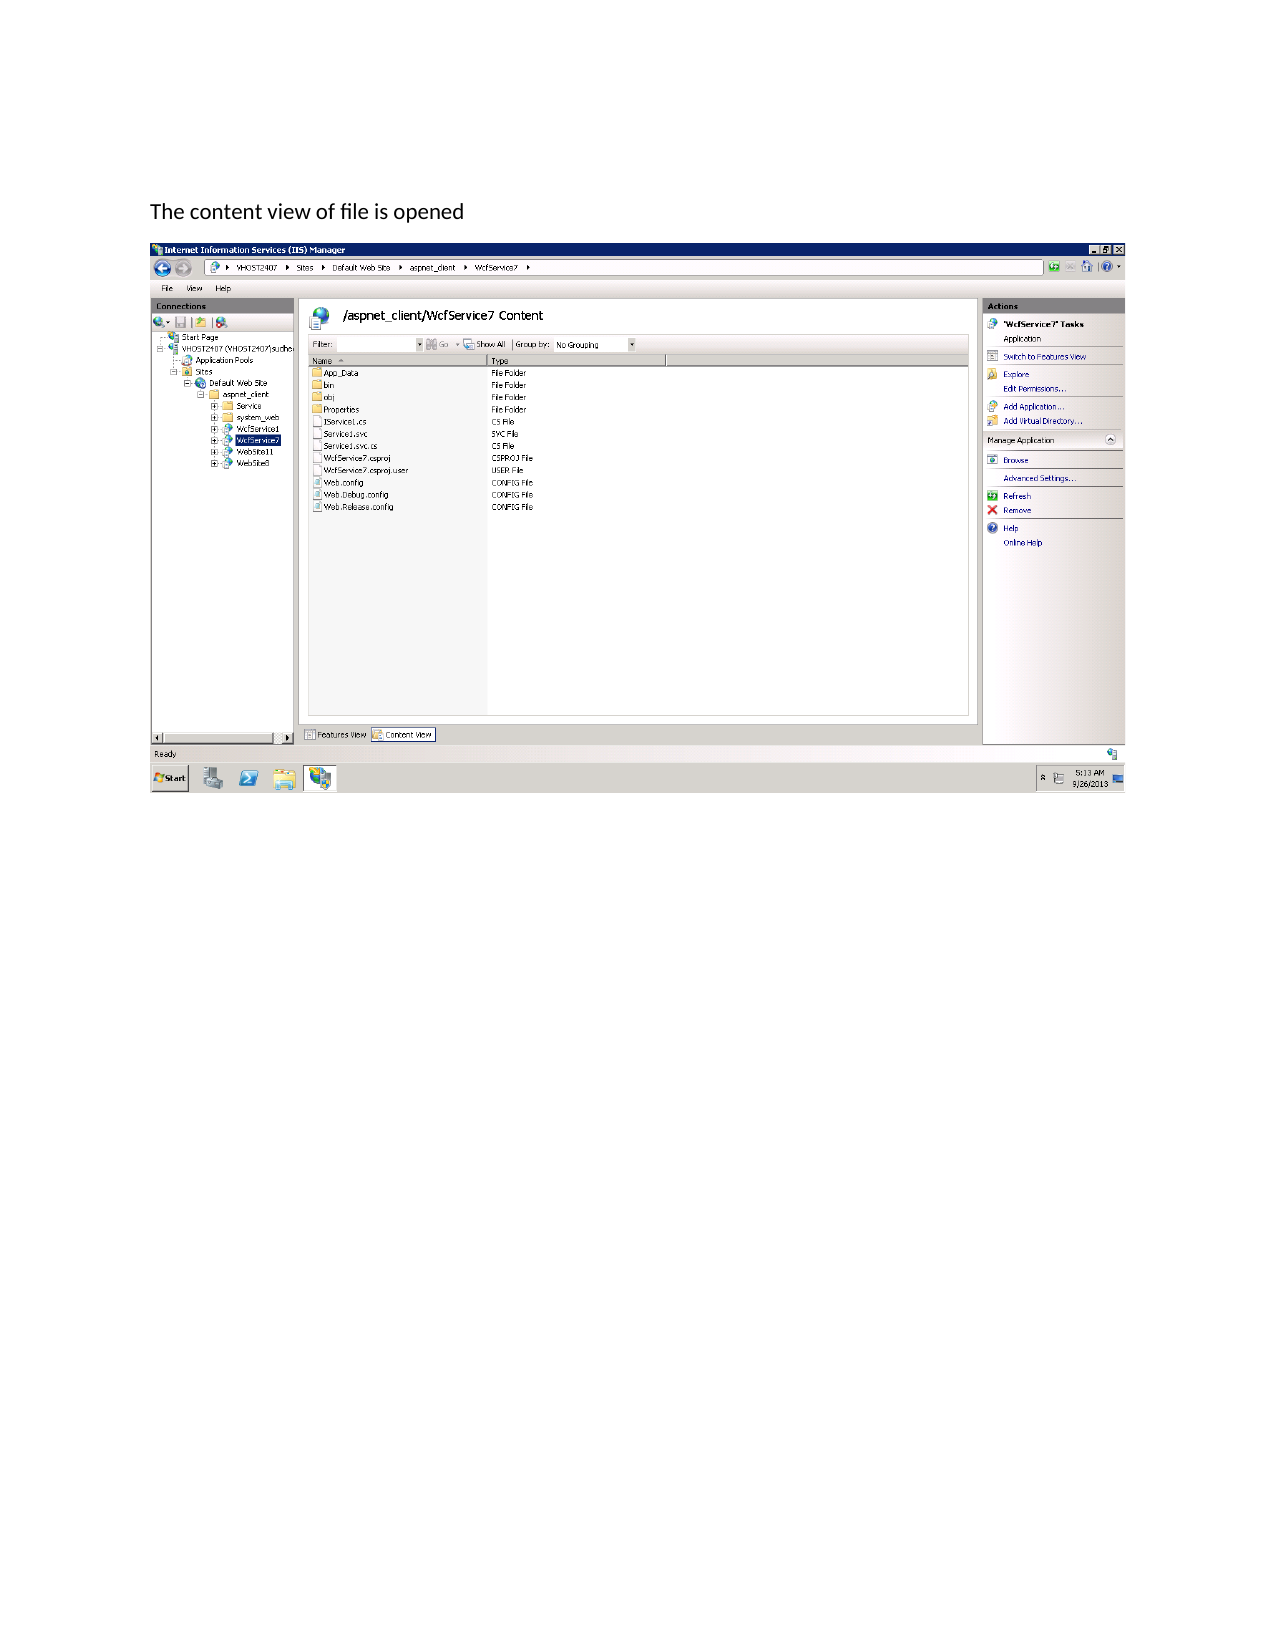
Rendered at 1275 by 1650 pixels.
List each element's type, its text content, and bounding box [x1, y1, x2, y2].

picture [150, 243, 1125, 793]
text The content view of file is opened [150, 197, 1125, 225]
